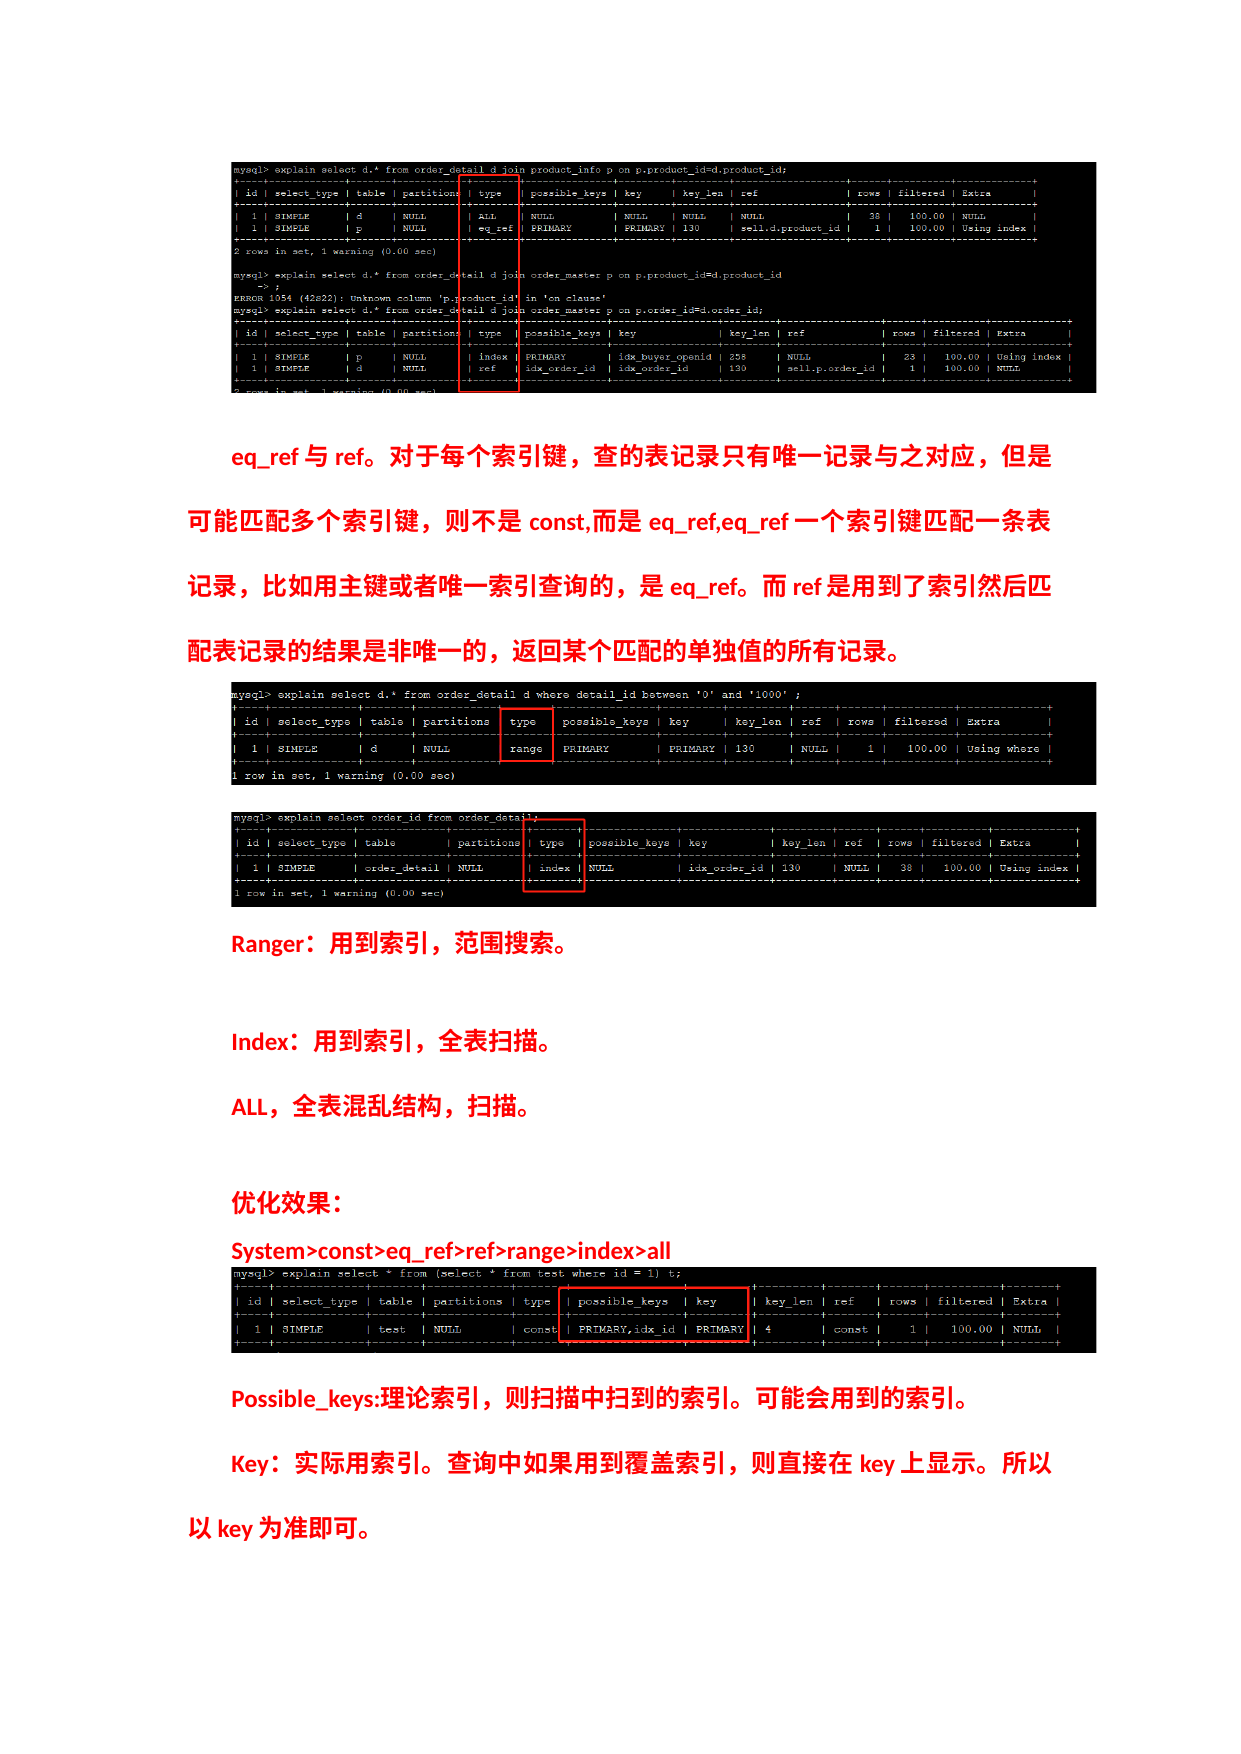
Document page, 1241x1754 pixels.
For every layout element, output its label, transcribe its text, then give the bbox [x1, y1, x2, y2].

text Possible_keys:理论索引，则扫描中扫到的索引。可能会用到的索引。 [187, 1364, 1053, 1429]
text System>const>eq_ref>ref>range>index>all [187, 1234, 1053, 1267]
text 优化效果： [187, 1169, 1053, 1234]
text ALL，全表混乱结构，扫描。 [187, 1072, 1053, 1137]
picture [231, 812, 1097, 907]
text Ranger：用到索引，范围搜索。 [231, 907, 1053, 974]
text Key：实际用索引。查询中如果用到覆盖索引，则直接在key上显示。所以以key为准即可。 [187, 1429, 1053, 1559]
text eq_ref与ref。对于每个索引键，查的表记录只有唯一记录与之对应，但是可能匹配多个索引键，则不是const,而是eq_ref,eq_ref一个索引键匹配一条表记录，比如用主键或者唯一索引查询的，是eq_ref。而ref是用到了索引然后匹配表记录的结果是非唯一的，返回某个匹配的单独值的所有记录。 [187, 422, 1053, 682]
picture [231, 1267, 1097, 1353]
picture [231, 162, 1097, 393]
text Index：用到索引，全表扫描。 [187, 1007, 1053, 1072]
picture [231, 682, 1097, 785]
